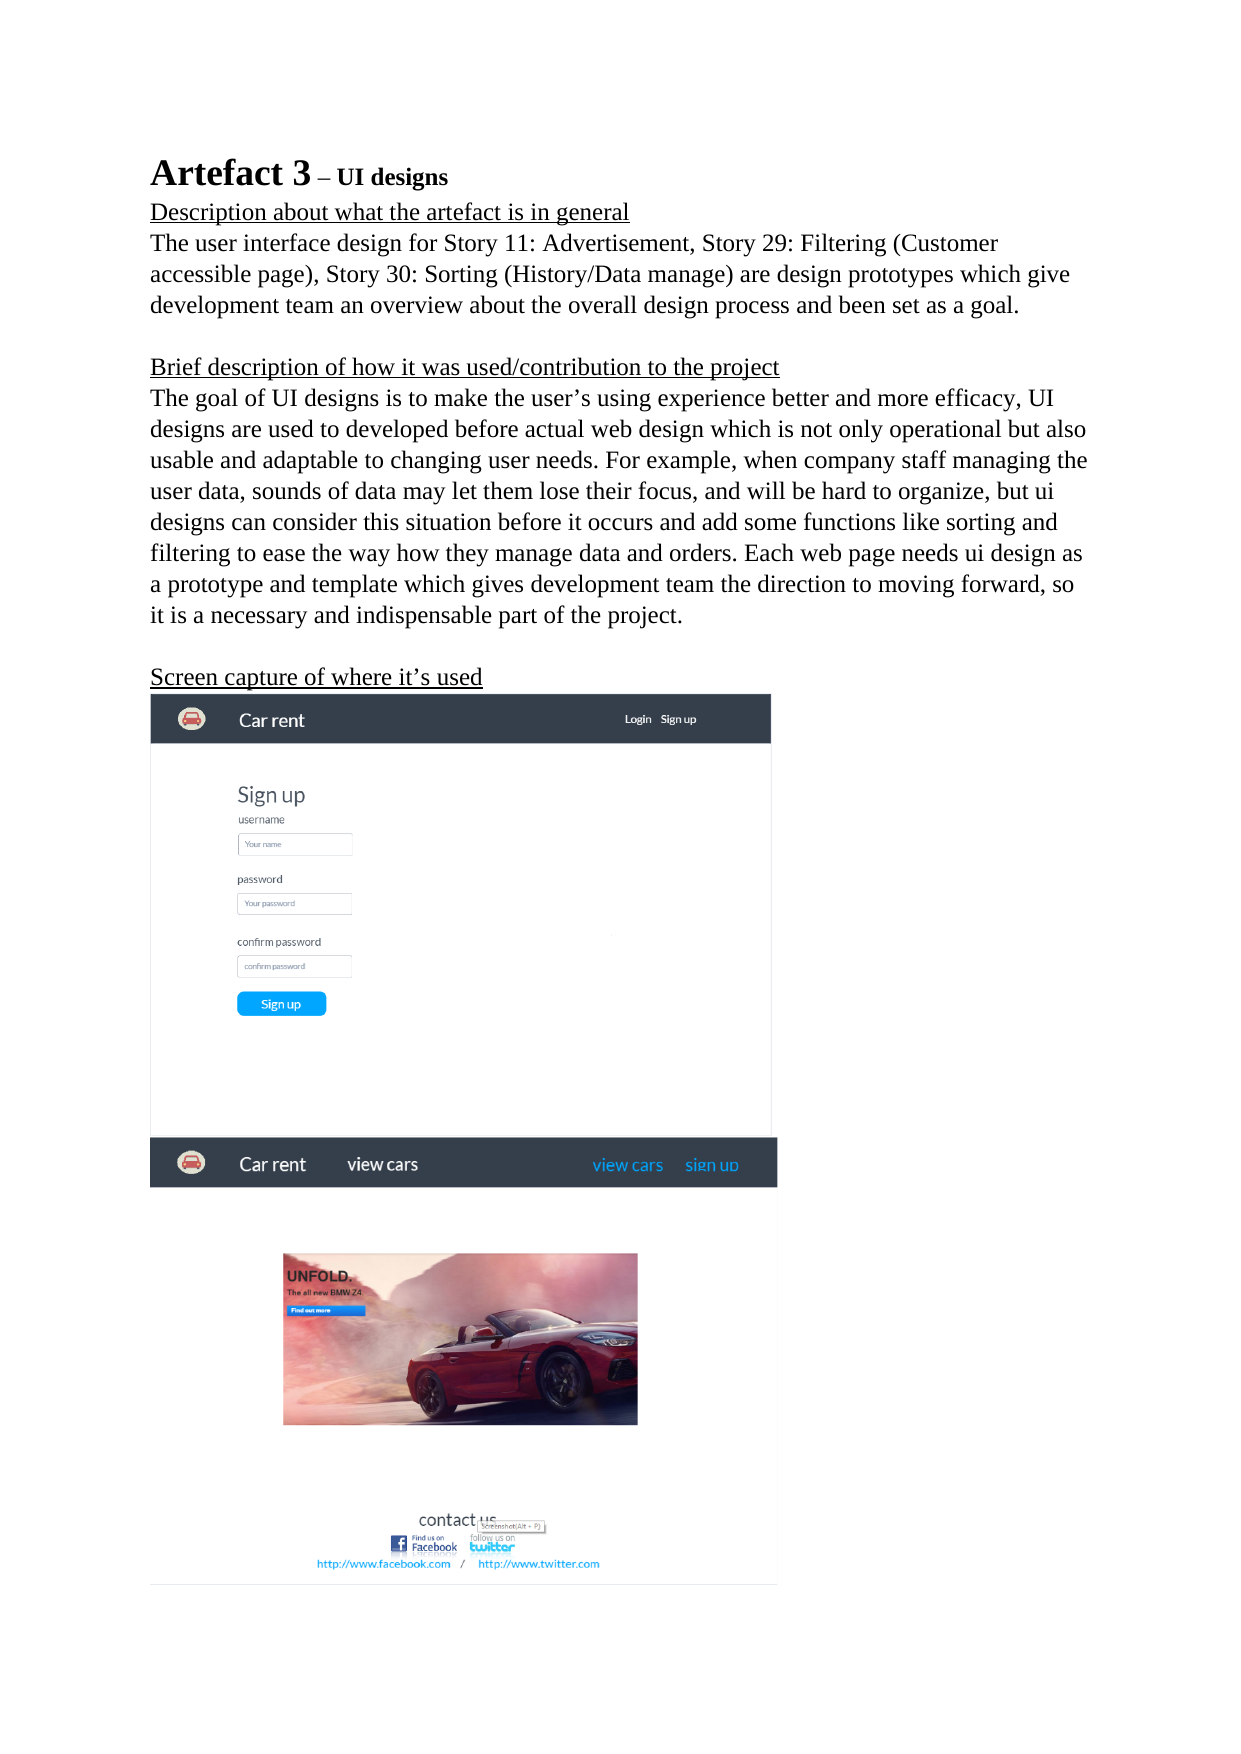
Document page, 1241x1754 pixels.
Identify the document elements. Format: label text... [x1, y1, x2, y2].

picture [150, 1137, 778, 1585]
text The user interface design for Story 11: Advertisement, Story 29: Filtering (Customer accessible page), Story 30: Sorting (History/Data manage) are design prototypes which give development team an overview about the overall design process and been set as a goal. [150, 228, 1090, 318]
text The goal of UI designs is to make the user’s using experience better and more efficacy, UI designs are used to developed before actual web design which is not only operational but also usable and adaptable to changing user needs. For example, when company staff managing the user data, sounds of data may let them lose their focus, and will be hard to organize, but ui designs can consider this situation before it occurs and add some functions like sorting and filtering to ease the way how they manage data and orders. Each web page needs ui design as a prototype and template which gives development team the direction to moving forward, so it is a necessary and indispensable part of the project. [150, 383, 1090, 629]
text Description about what the artefact is in general [150, 197, 1090, 225]
text Brief description of how it was used/contribution to the project [150, 352, 1090, 381]
text Artefact 3 – UI designs [150, 150, 1090, 193]
picture [150, 693, 772, 1136]
text Screen capture of where it’s used [150, 662, 1090, 691]
